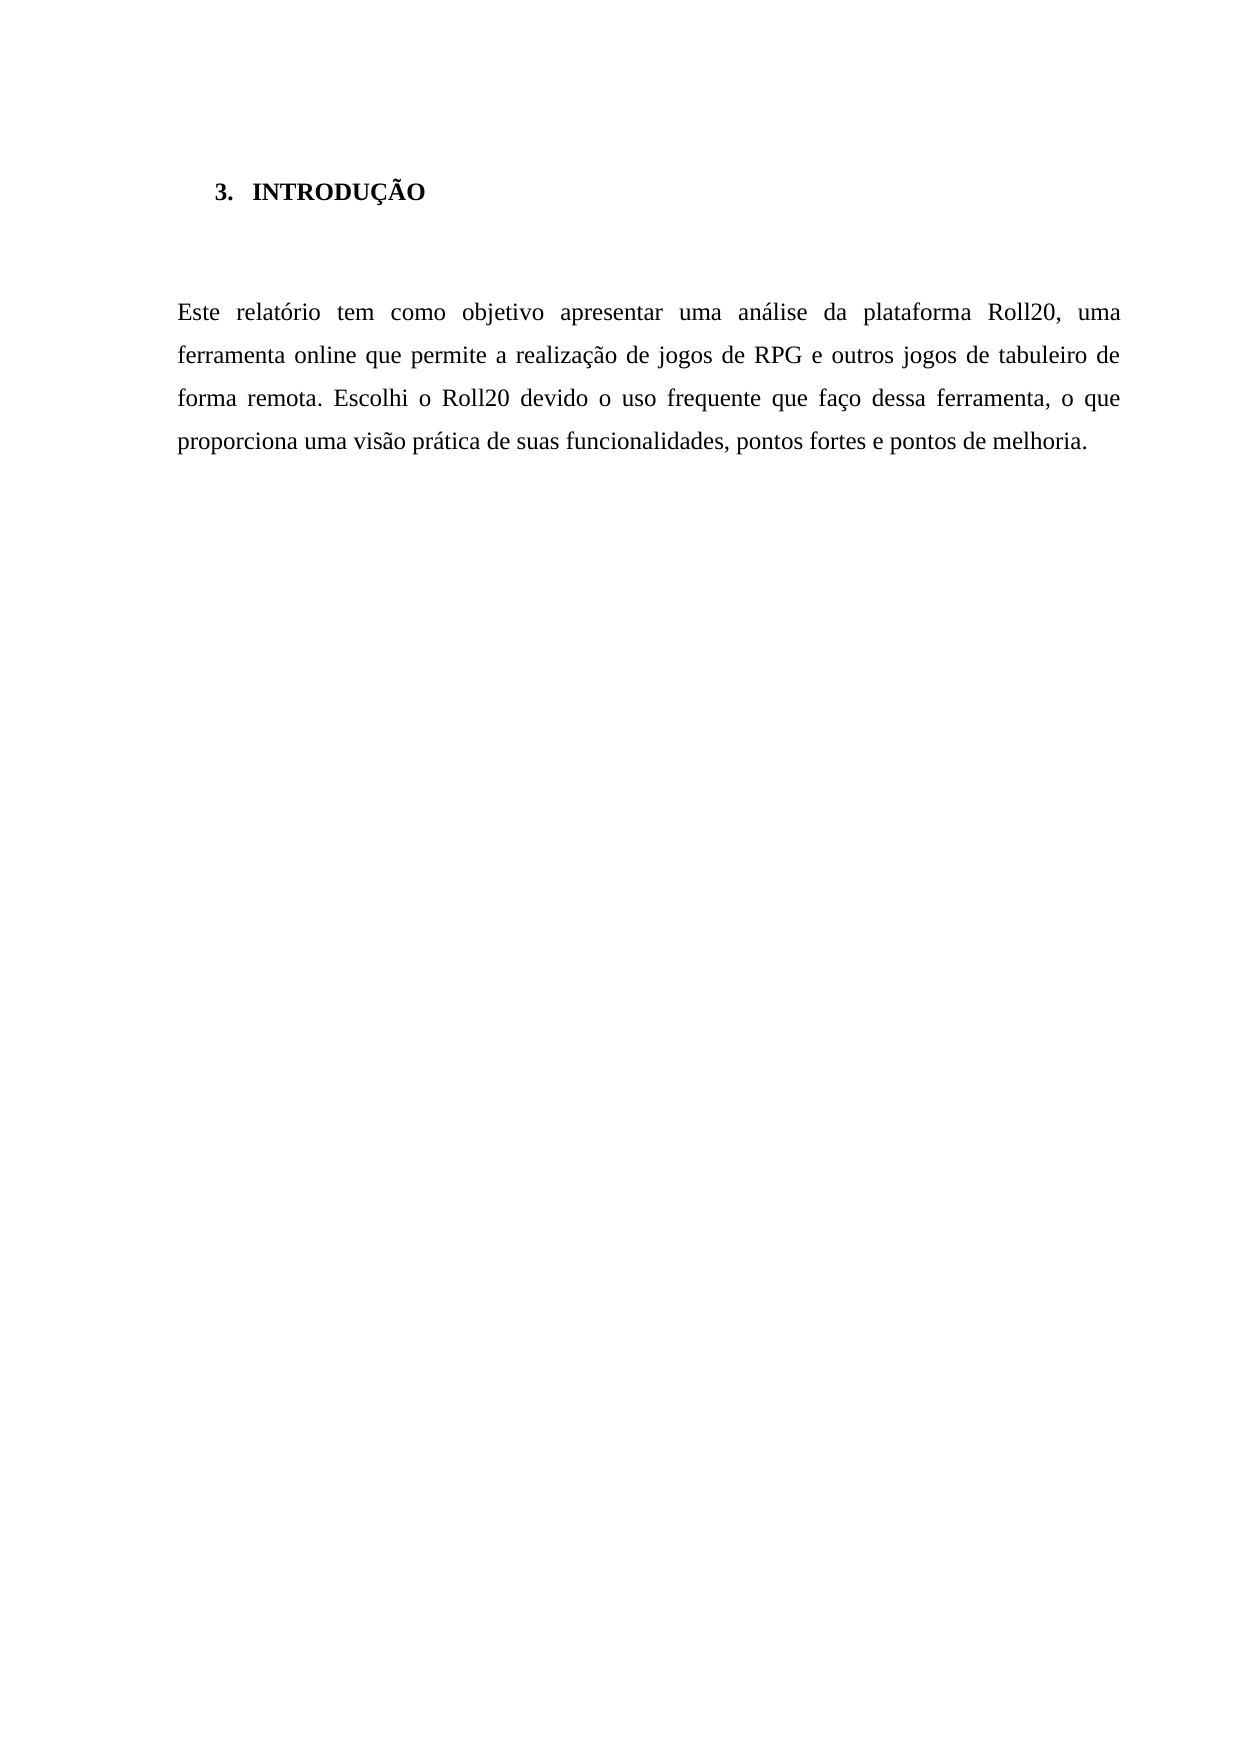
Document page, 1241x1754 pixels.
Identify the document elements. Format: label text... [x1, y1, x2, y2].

subtitle INTRODUÇÃO [214, 177, 1122, 206]
text Este relatório tem como objetivo apresentar uma análise da plataforma Roll20, uma ferramenta online que permite a realização de jogos de RPG e outros jogos de tabuleiro de forma remota. Escolhi o Roll20 devido o uso frequente que faço dessa ferramenta, o que proporciona uma visão prática de suas funcionalidades, pontos fortes e pontos de melhoria. [177, 297, 1122, 455]
